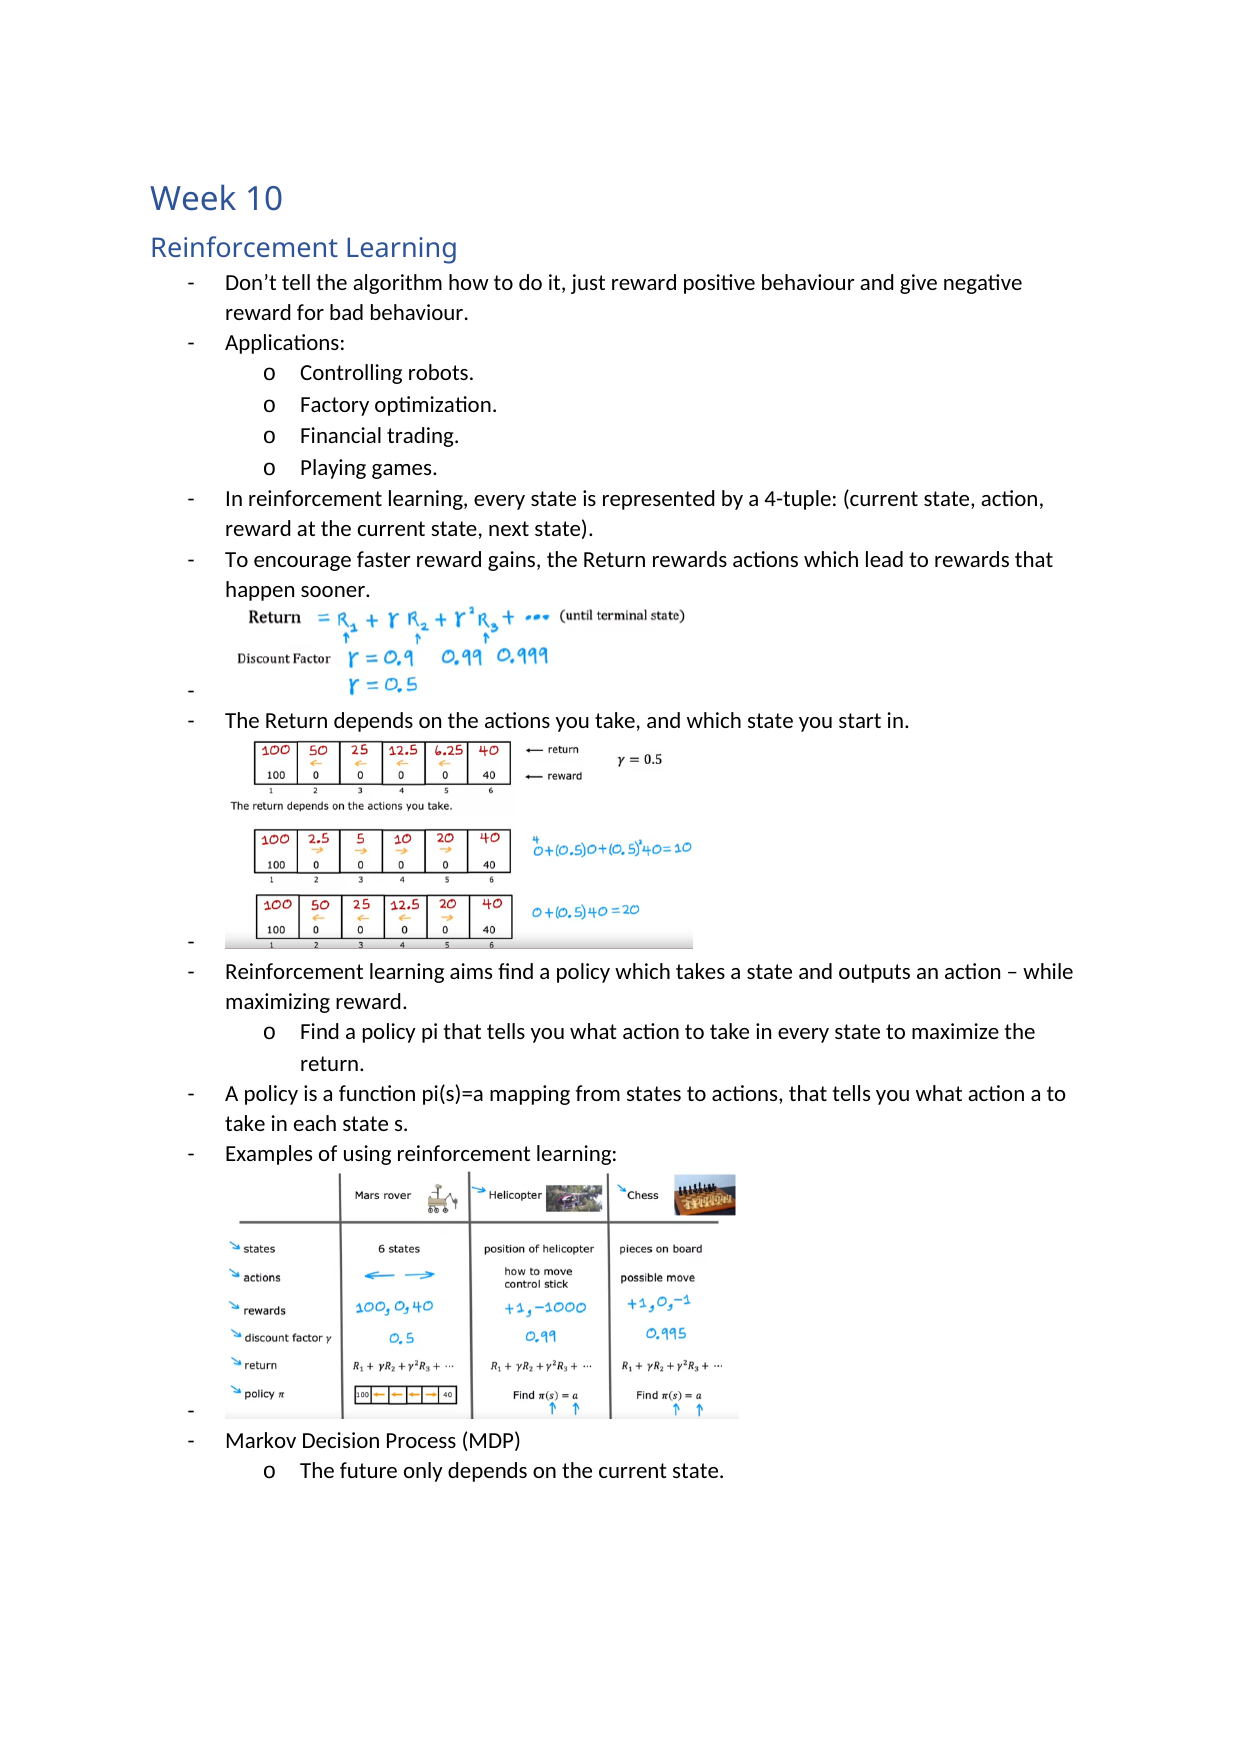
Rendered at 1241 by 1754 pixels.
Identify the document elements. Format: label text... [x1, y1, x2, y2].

list The Return depends on the actions you take, and which state you start in. [187, 706, 1090, 734]
list A policy is a function pi(s)=a mapping from states to actions, that tells you what action a to take in each state s. [187, 1079, 1090, 1137]
list To encourage faster reward gains, the Return rewards actions which lead to rewards that happen sooner. [187, 545, 1090, 603]
list In reinforcement learning, every state is represented by a 4-tuple: (current state, action, reward at the current state, next state). [187, 484, 1090, 543]
list Reinforcement learning aims find a policy which takes a state and outputs an action – while maximizing reward. [187, 957, 1090, 1015]
list Playing games. [262, 453, 1090, 482]
picture [225, 605, 694, 699]
list Factory optimization. [262, 390, 1090, 419]
list Examples of using reinforcement learning: [187, 1139, 1090, 1167]
picture [225, 1169, 739, 1419]
list Markov Decision Process (MDP) [187, 1426, 1090, 1454]
list The future only depends on the current state. [262, 1456, 1090, 1485]
subtitle Week 10 [150, 175, 1090, 220]
subtitle Reinforcement Learning [150, 228, 1090, 265]
list Financial trading. [262, 421, 1090, 451]
list Controlling robots. [262, 358, 1090, 388]
list Applications: [187, 328, 1090, 356]
list Don’t tell the algorithm how to do it, just reward positive behaviour and give negative reward for bad behaviour. [187, 268, 1090, 326]
list Find a policy pi that tells you what action to take in every state to maximize the return. [262, 1017, 1090, 1077]
picture [225, 736, 693, 949]
